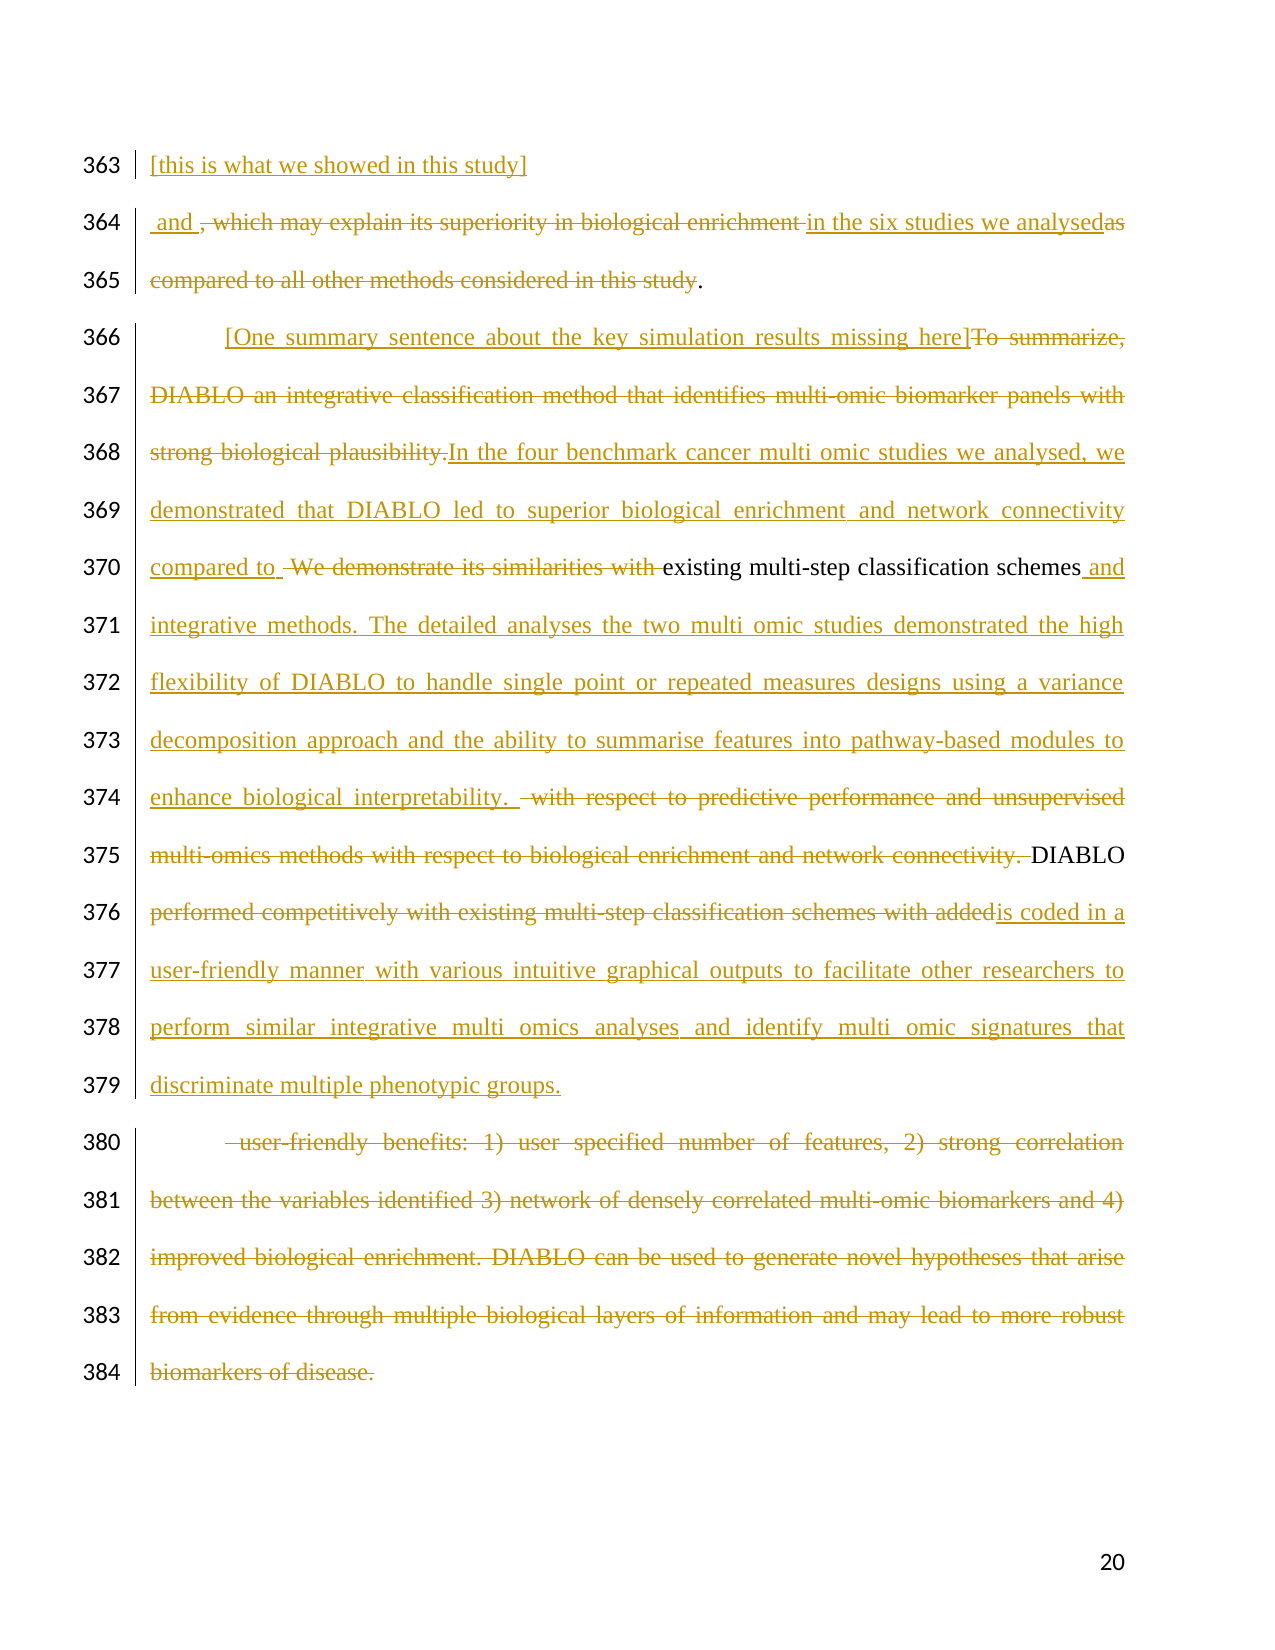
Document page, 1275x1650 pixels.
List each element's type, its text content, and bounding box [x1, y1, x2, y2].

text existing multi-step classification schemesDIABLO [150, 1038, 1125, 1099]
text existing multi-step classification schemesDIABLO [150, 397, 1125, 520]
text existing multi-step classification schemesDIABLO [150, 751, 1125, 980]
text existing multi-step classification schemesDIABLO [150, 521, 1125, 750]
text existing multi-step classification schemesDIABLO [150, 981, 1125, 1037]
text . [150, 207, 1125, 294]
text existing multi-step classification schemesDIABLO [150, 322, 1125, 396]
